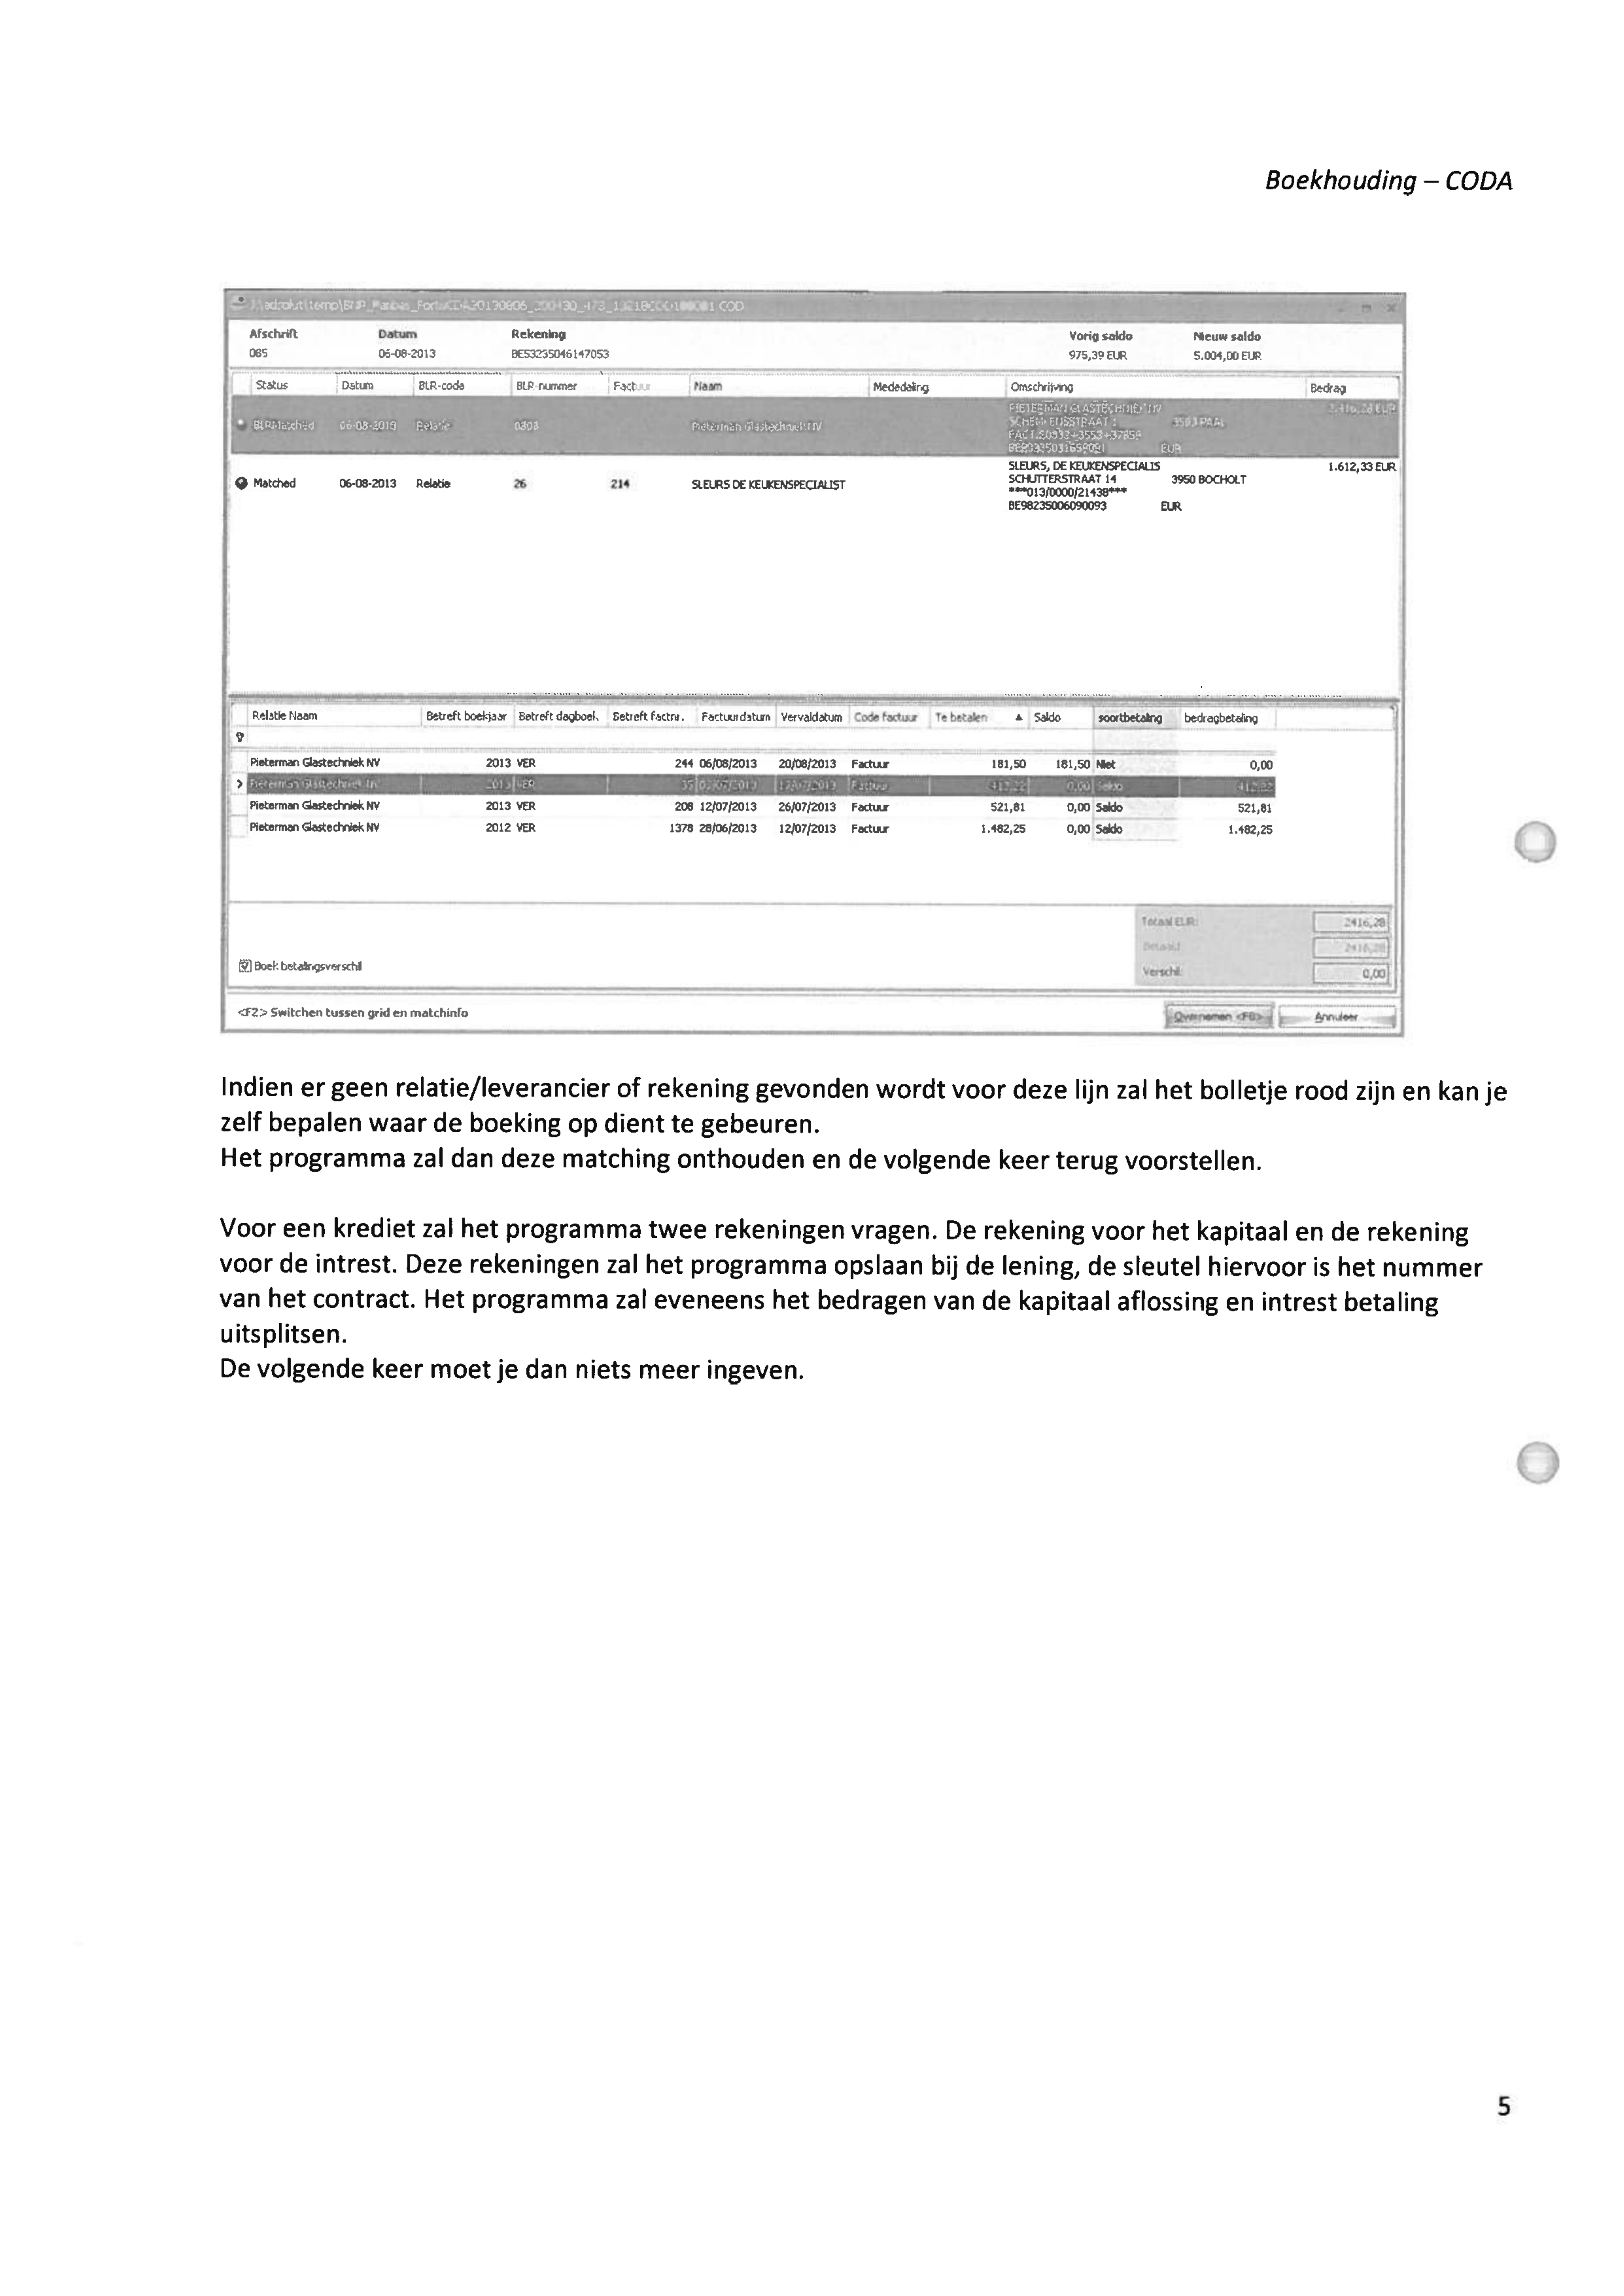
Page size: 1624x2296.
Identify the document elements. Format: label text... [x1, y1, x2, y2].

picture [0, 0, 1624, 2296]
